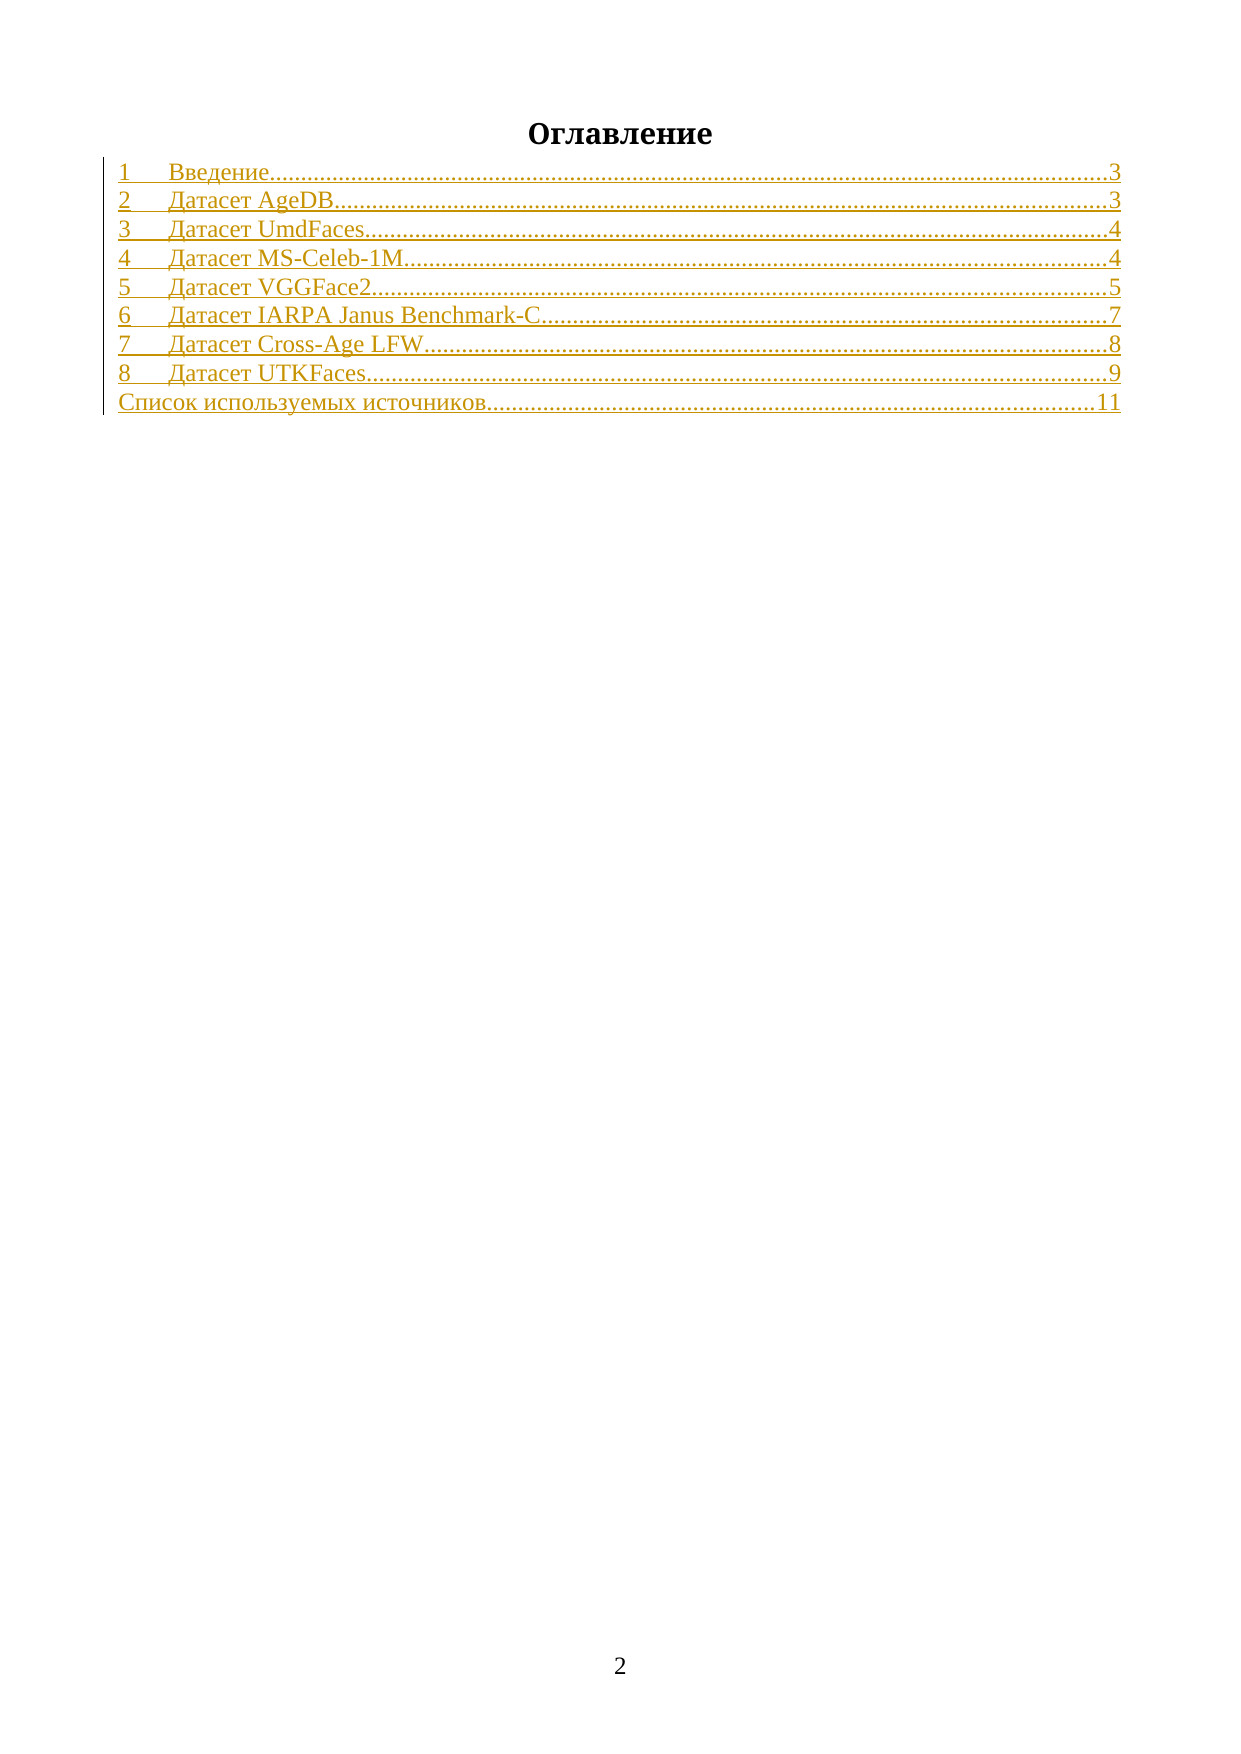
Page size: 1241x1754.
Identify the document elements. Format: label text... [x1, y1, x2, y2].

text Оглавление [118, 118, 1122, 152]
